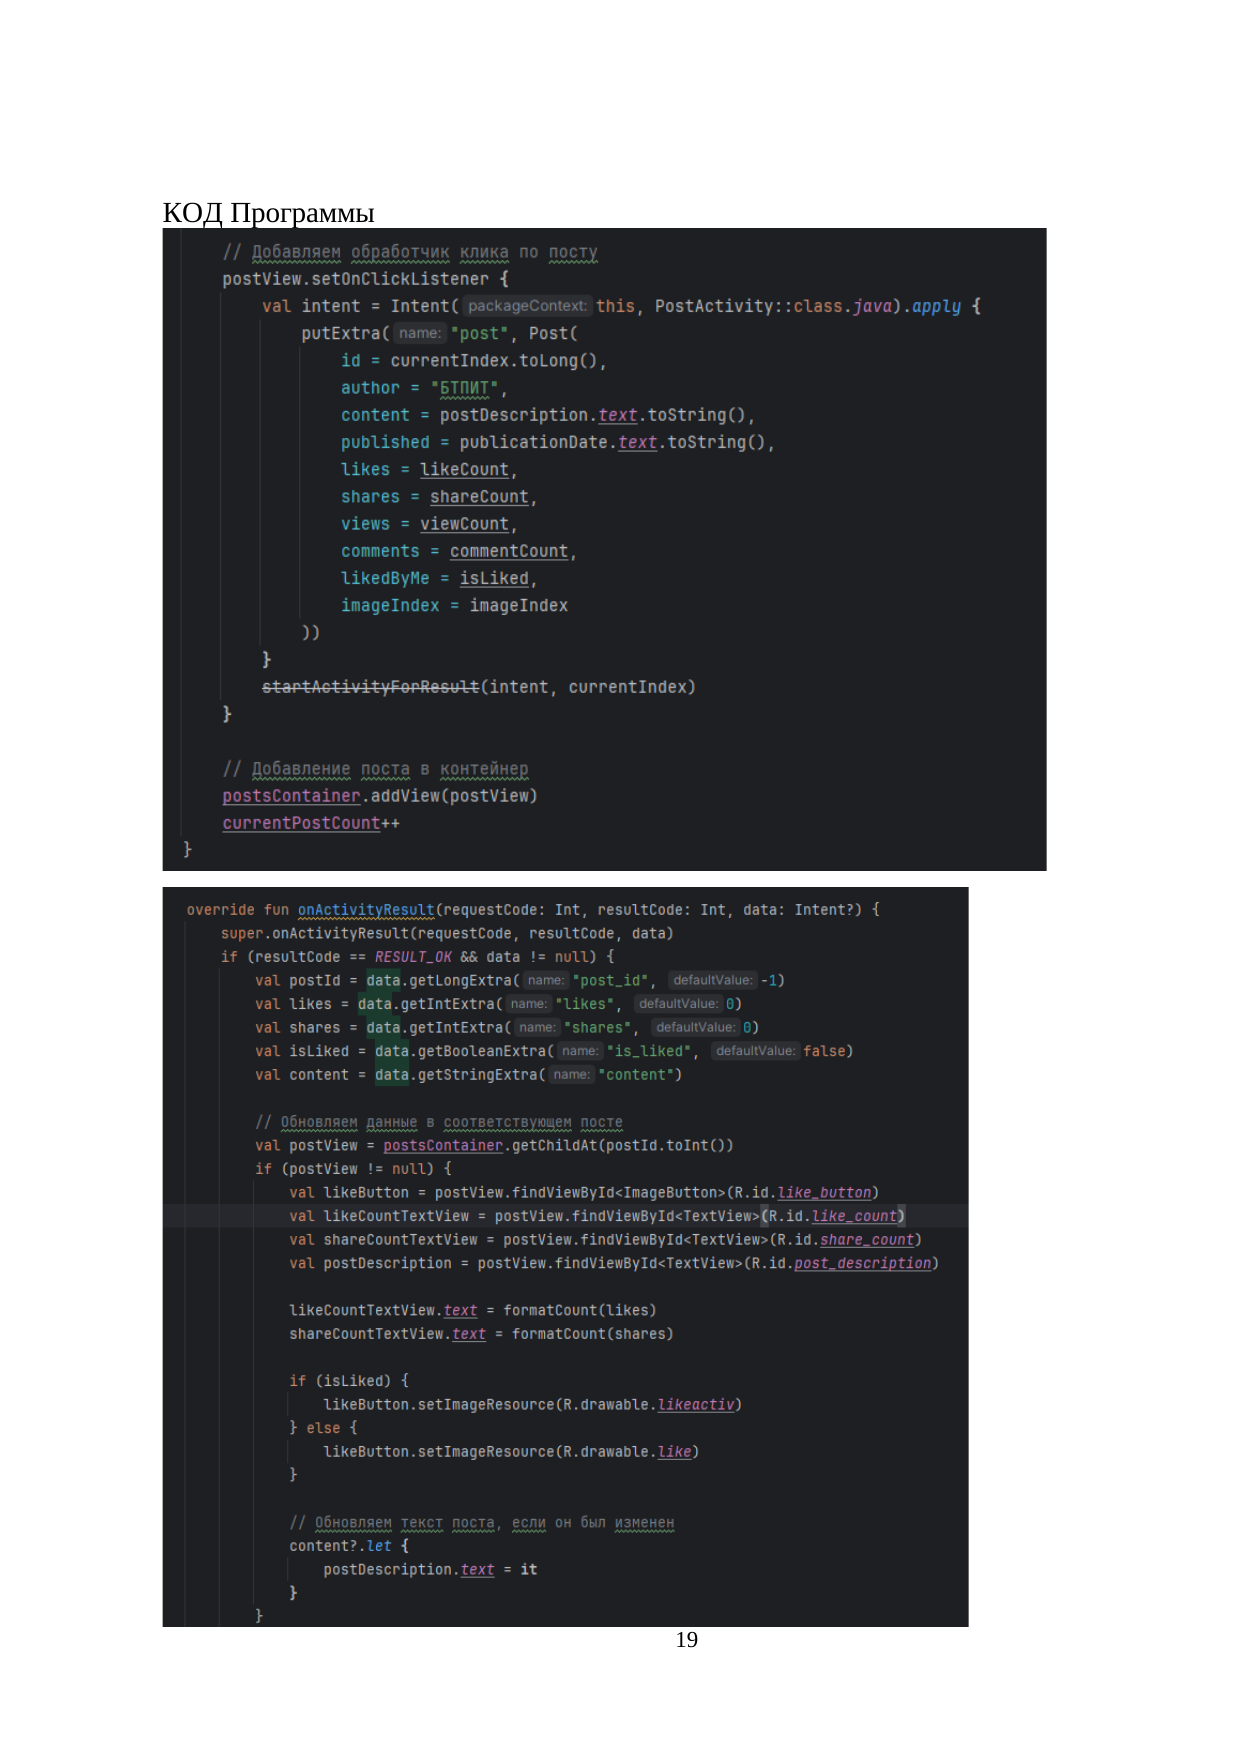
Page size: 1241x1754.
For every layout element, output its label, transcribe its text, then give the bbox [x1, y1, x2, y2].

text КОД Программы [162, 195, 1211, 228]
picture [162, 887, 969, 1627]
picture [162, 228, 1047, 871]
